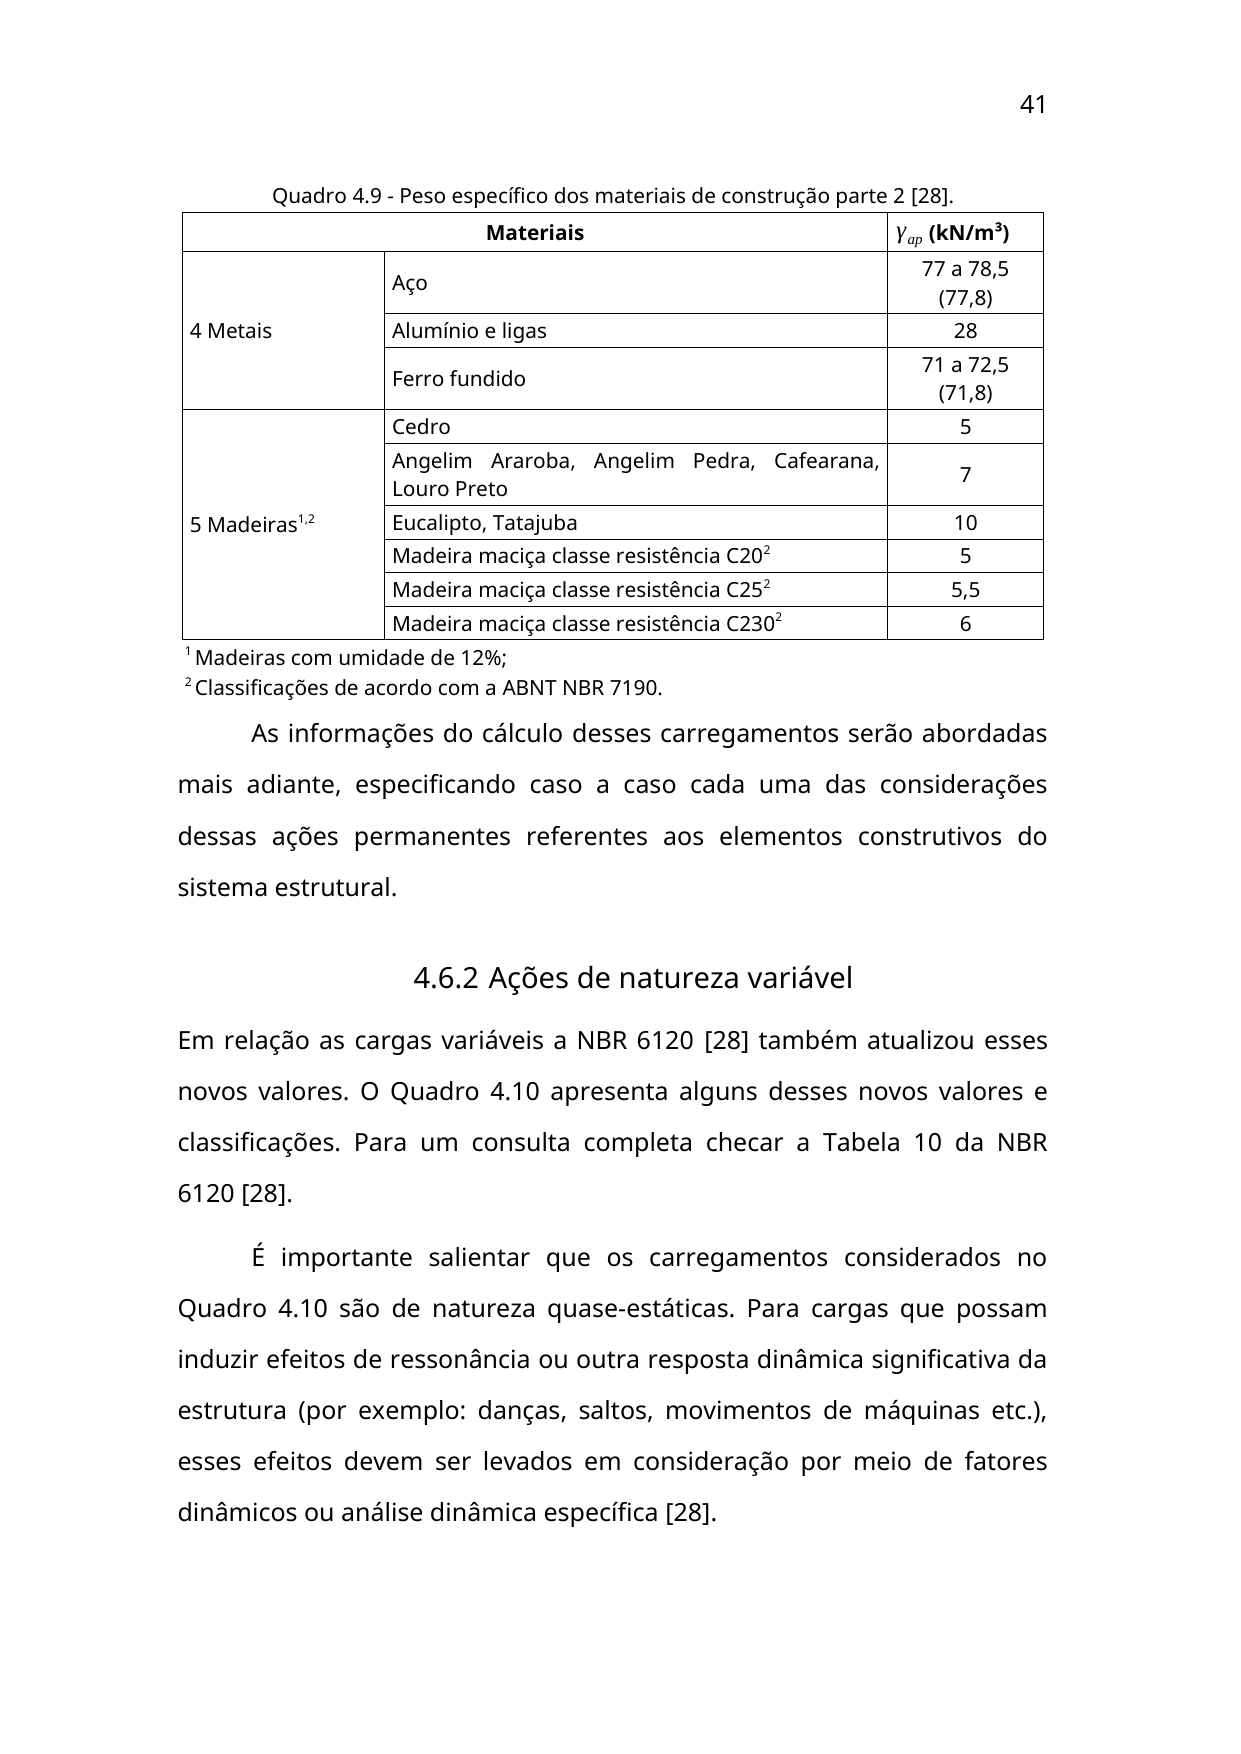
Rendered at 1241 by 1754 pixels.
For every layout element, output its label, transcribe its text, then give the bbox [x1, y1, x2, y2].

table_header Quadro 4.9 - Peso específico dos materiais de construção parte 2 [28]. [177, 179, 1048, 212]
table_cell 1 Madeiras com umidade de 12%; 2 Classificações de acordo com a ABNT NBR 7190. [177, 641, 1048, 704]
text As informações do cálculo desses carregamentos serão abordadas mais adiante, especificando caso a caso cada uma das considerações dessas ações permanentes referentes aos elementos construtivos do sistema estrutural. [177, 716, 1048, 903]
text Em relação as cargas variáveis a NBR 6120 [28] também atualizou esses novos valores. O Quadro 4.10 apresenta alguns desses novos valores e classificações. Para um consulta completa checar a Tabela 10 da NBR 6120 [28]. [177, 1022, 1048, 1210]
subtitle Ações de natureza variável [413, 958, 1048, 997]
text É importante salientar que os carregamentos considerados no Quadro 4.10 são de natureza quase-estáticas. Para cargas que possam induzir efeitos de ressonância ou outra resposta dinâmica significativa da estrutura (por exemplo: danças, saltos, movimentos de máquinas etc.), esses efeitos devem ser levados em consideração por meio de fatores dinâmicos ou análise dinâmica específica [28]. [177, 1239, 1048, 1528]
table_cell [177, 212, 1048, 641]
